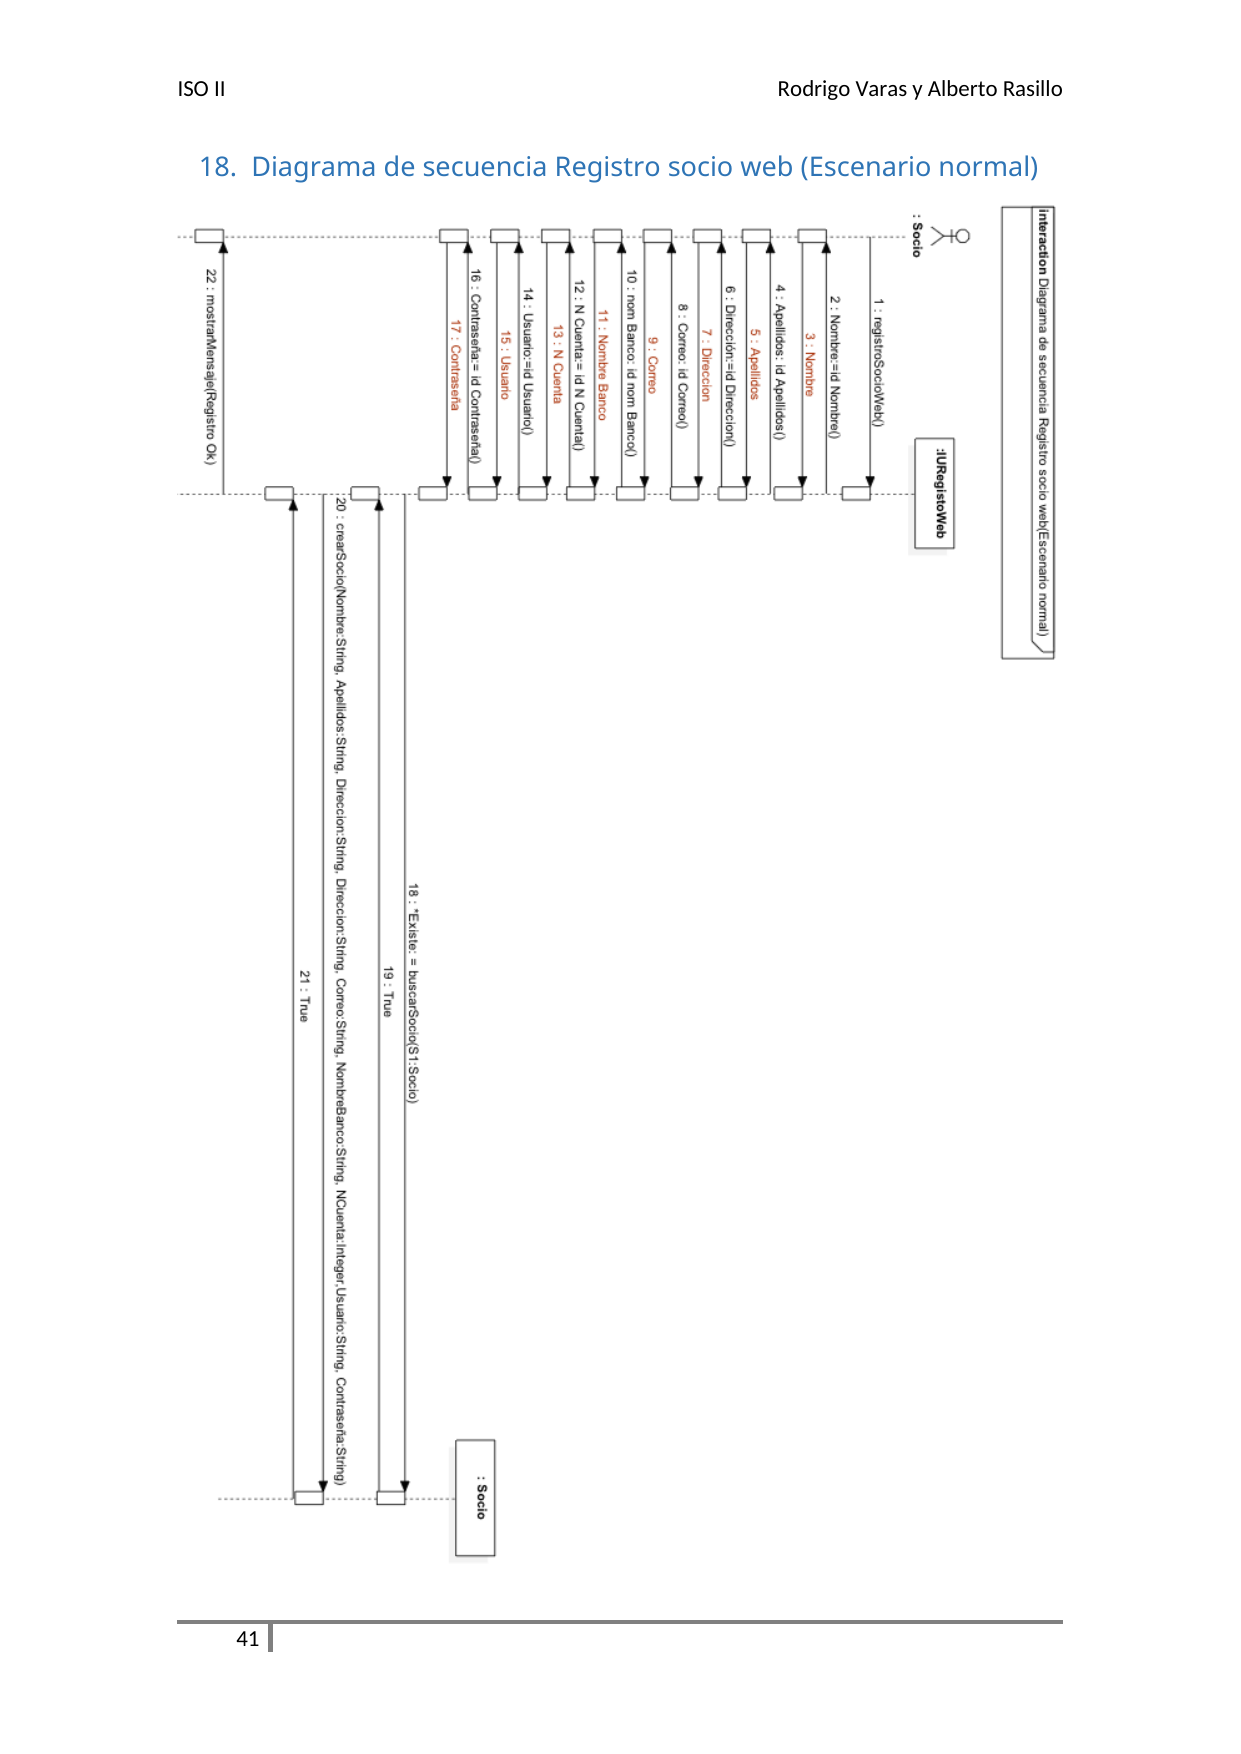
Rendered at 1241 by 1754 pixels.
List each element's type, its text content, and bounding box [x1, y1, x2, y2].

subtitle Diagrama de secuencia Registro socio web (Escenario normal) [199, 148, 1063, 184]
picture [177, 202, 1063, 1565]
